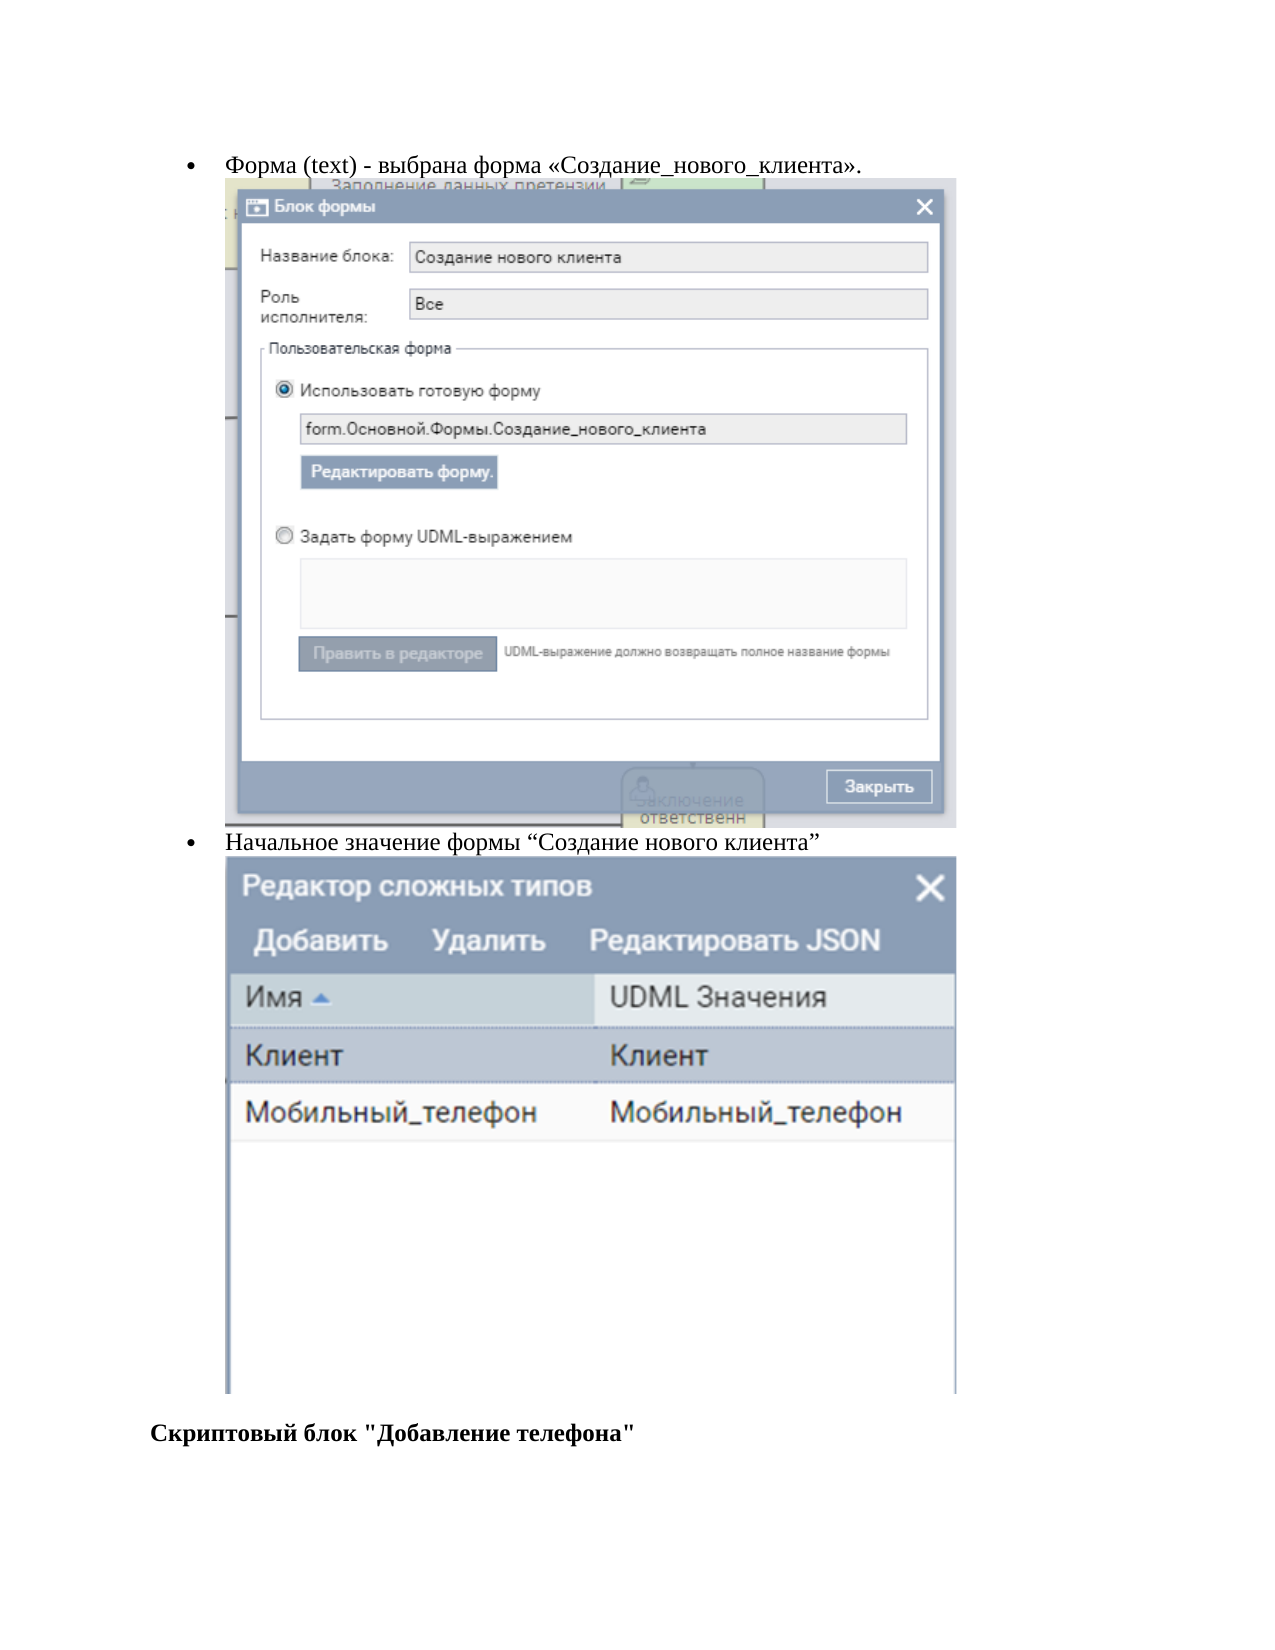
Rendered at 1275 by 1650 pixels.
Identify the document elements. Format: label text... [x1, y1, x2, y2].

picture [225, 178, 957, 828]
subtitle Скриптовый блок "Добавление телефона" [150, 1418, 1125, 1447]
picture [225, 856, 957, 1394]
